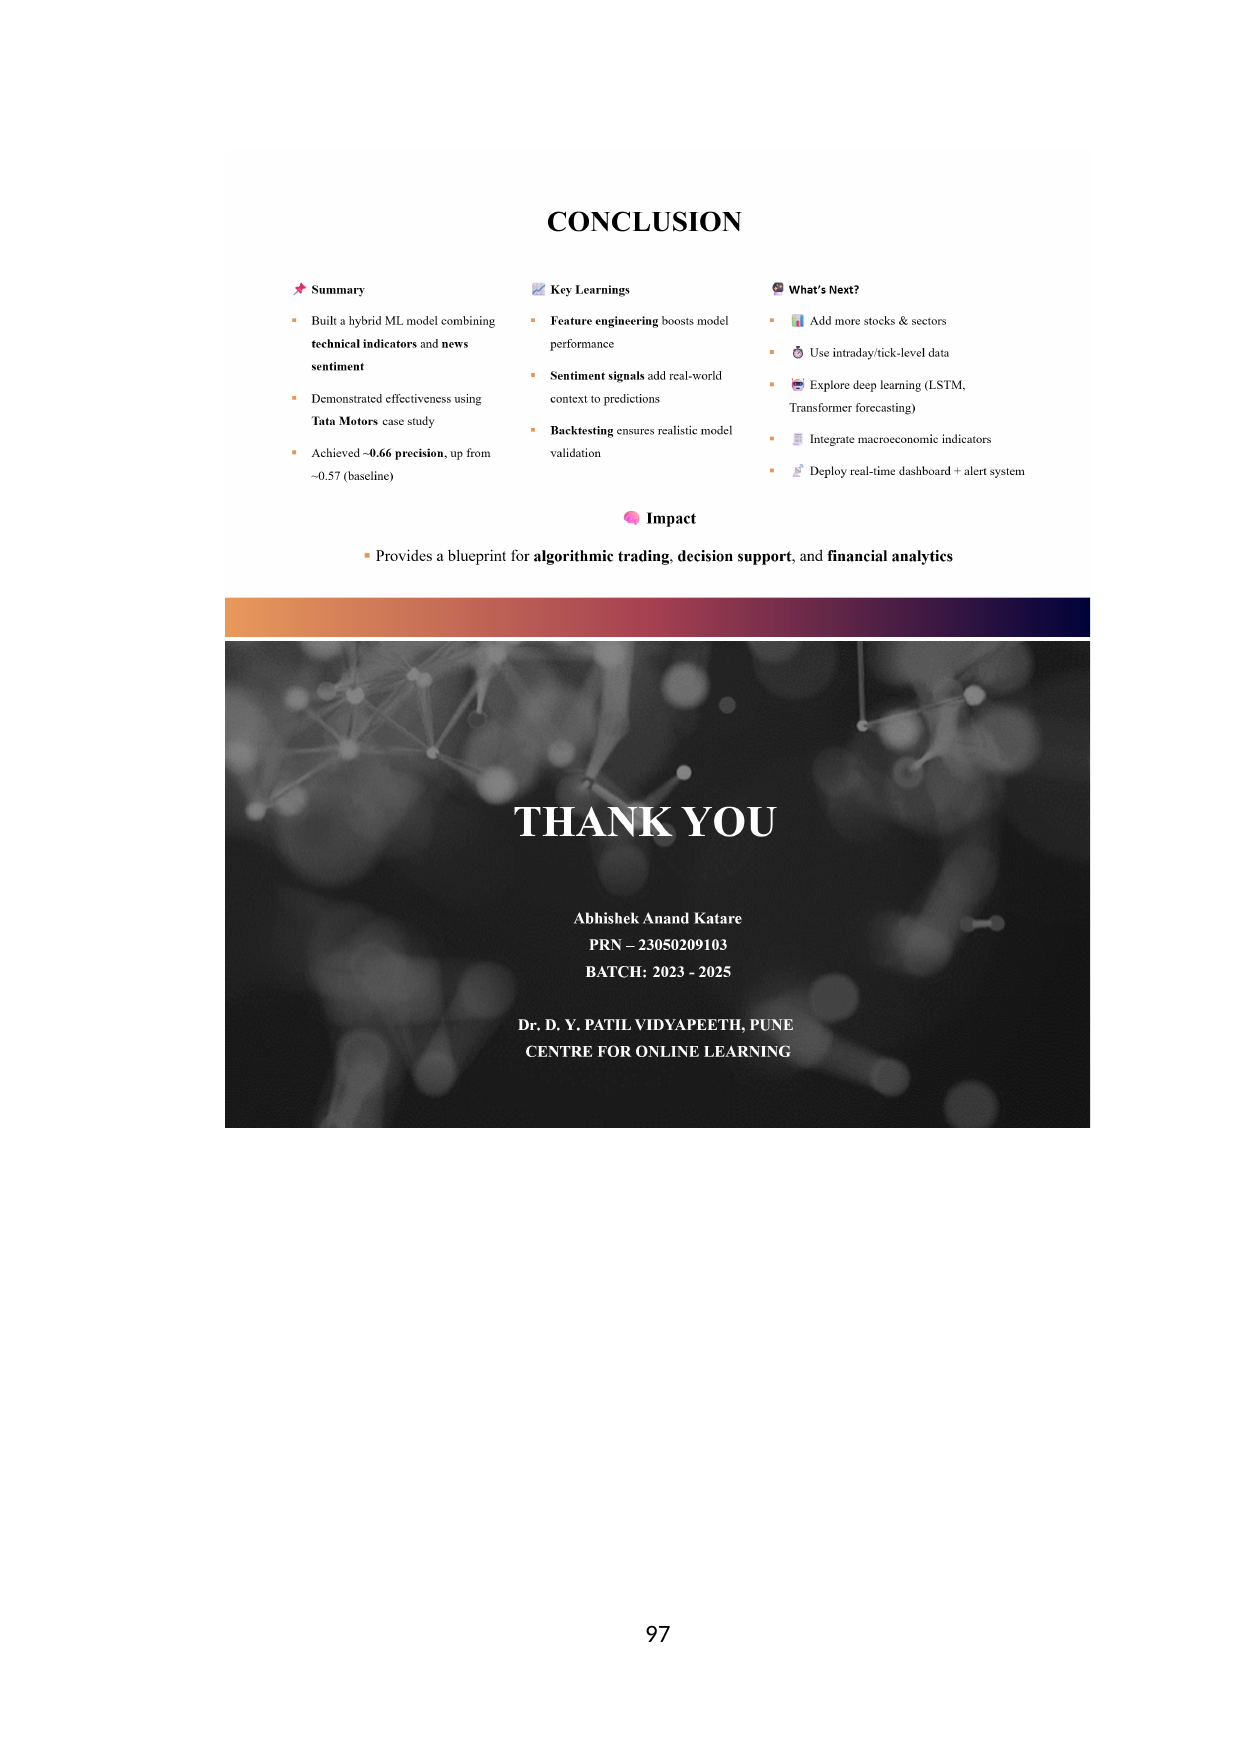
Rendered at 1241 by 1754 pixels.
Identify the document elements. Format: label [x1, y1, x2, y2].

picture [225, 150, 1091, 637]
picture [225, 641, 1091, 1128]
